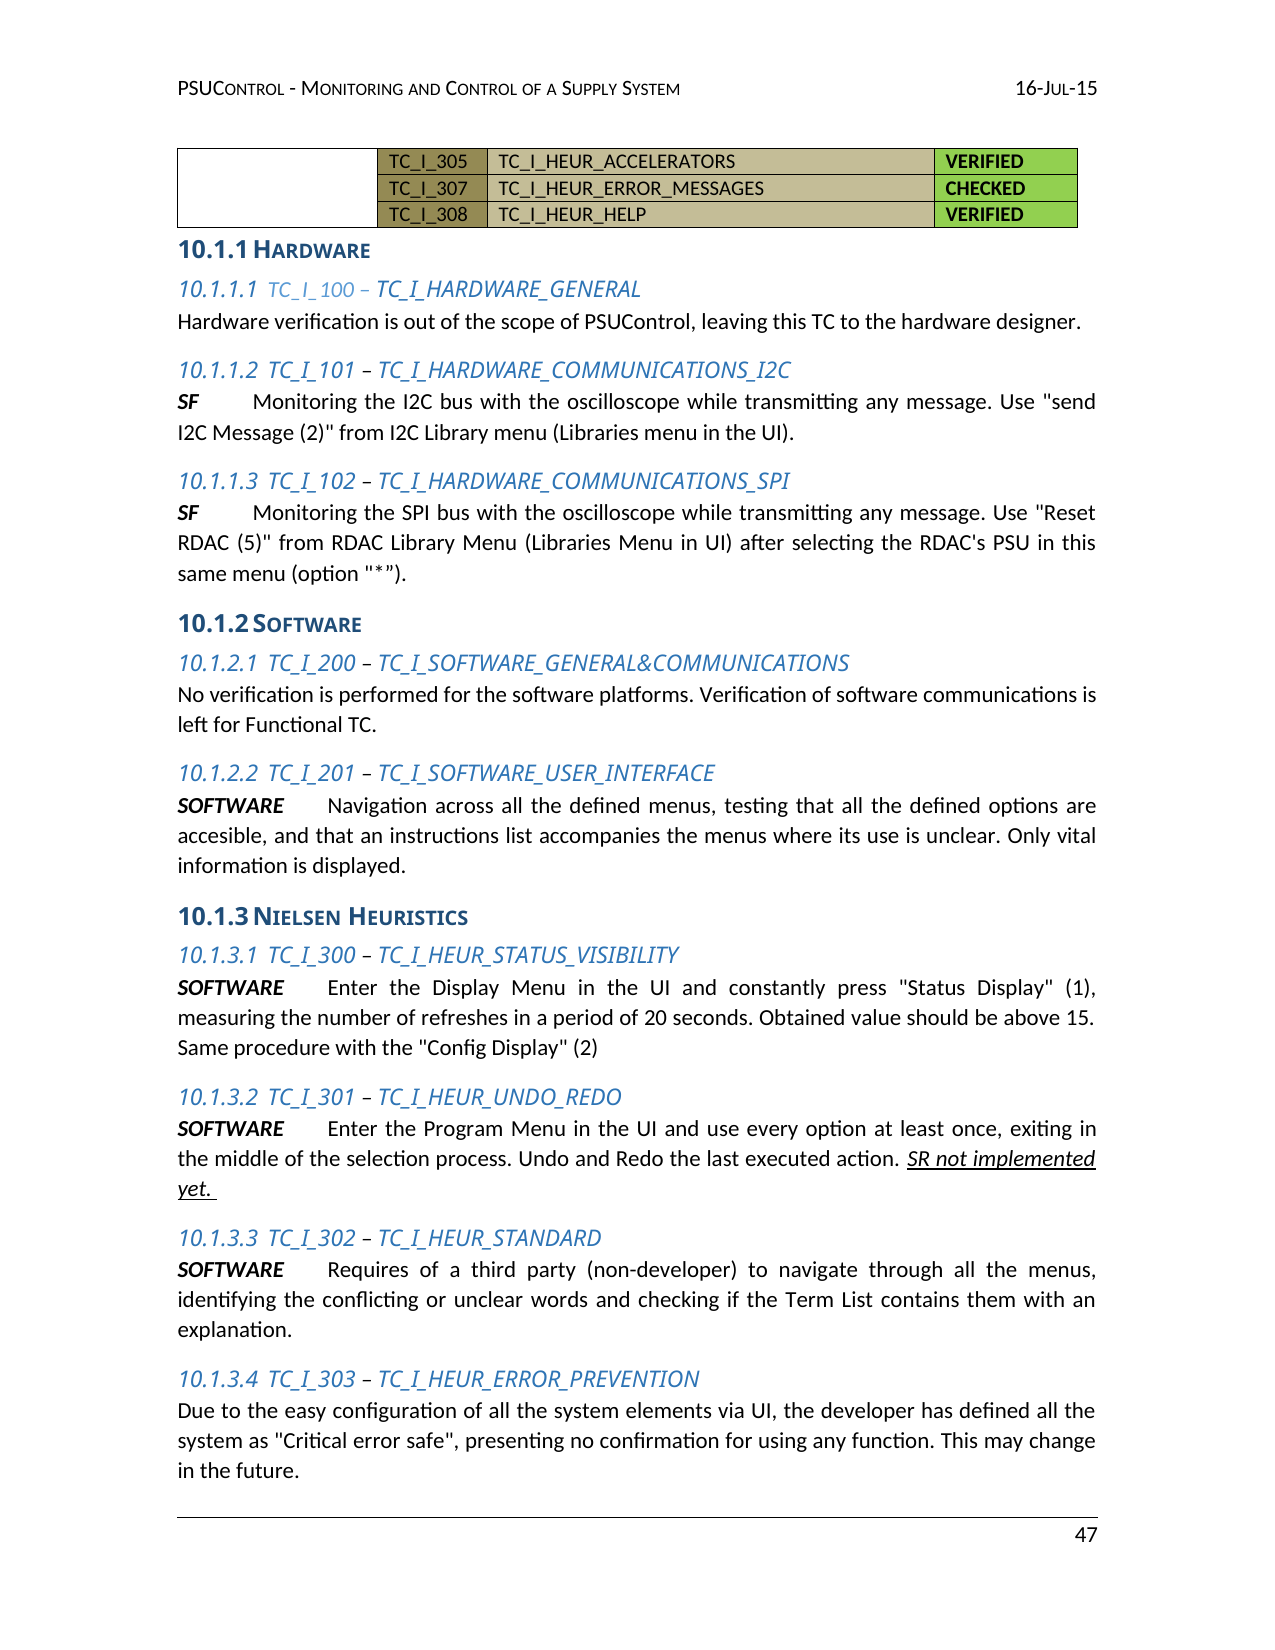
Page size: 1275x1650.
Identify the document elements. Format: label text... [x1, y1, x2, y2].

subtitle Nielsen Heuristics [177, 898, 1098, 932]
text SF Monitoring the I2C bus with the oscilloscope while transmitting any message. Use "send I2C Message (2)" from I2C Library menu (Libraries menu in the UI). [177, 387, 1098, 446]
text SOFTWARE Enter the Display Menu in the UI and constantly press "Status Display" (1), measuring the number of refreshes in a period of 20 seconds. Obtained value should be above 15. Same procedure with the "Config Display" (2) [177, 973, 1098, 1062]
table_cell TC_I_HEUR_ACCELERATORS [488, 149, 934, 174]
text SOFTWARE Enter the Program Menu in the UI and use every option at least once, exiting in the middle of the selection process. Undo and Redo the last executed action. SR not implemented yet. [177, 1114, 1098, 1203]
subtitle TC_I_200 – TC_I_SOFTWARE_GENERAL&COMMUNICATIONS [177, 647, 1098, 678]
table_cell TC_I_308 [378, 202, 487, 227]
table_cell TC_I_HEUR_ERROR_MESSAGES [488, 175, 934, 201]
subtitle TC_I_100 – TC_I_HARDWARE_GENERAL [177, 273, 1098, 304]
subtitle TC_I_102 – TC_I_HARDWARE_COMMUNICATIONS_SPI [177, 464, 1098, 496]
table_cell VERIFIED [935, 149, 1077, 174]
text SOFTWARE Requires of a third party (non-developer) to navigate through all the menus, identifying the conflicting or unclear words and checking if the Term List contains them with an explanation. [177, 1255, 1098, 1344]
text Hardware verification is out of the scope of PSUControl, leaving this TC to the hardware designer. [177, 307, 1098, 335]
table_cell VERIFIED [935, 202, 1077, 227]
table_cell TC_I_307 [378, 175, 487, 201]
table_cell CHECKED [935, 175, 1077, 201]
subtitle TC_I_302 – TC_I_HEUR_STANDARD [177, 1221, 1098, 1253]
text No verification is performed for the software platforms. Verification of software communications is left for Functional TC. [177, 680, 1098, 738]
table_cell TC_I_305 [378, 149, 487, 174]
subtitle TC_I_101 – TC_I_HARDWARE_COMMUNICATIONS_I2C [177, 354, 1098, 385]
subtitle TC_I_201 – TC_I_SOFTWARE_USER_INTERFACE [177, 757, 1098, 789]
subtitle Hardware [177, 232, 1098, 266]
text Due to the easy configuration of all the system elements via UI, the developer has defined all the system as "Critical error safe", presenting no confirmation for using any function. This may change in the future. [177, 1396, 1098, 1485]
subtitle TC_I_300 – TC_I_HEUR_STATUS_VISIBILITY [177, 939, 1098, 971]
subtitle TC_I_303 – TC_I_HEUR_ERROR_PREVENTION [177, 1362, 1098, 1394]
text SF Monitoring the SPI bus with the oscilloscope while transmitting any message. Use "Reset RDAC (5)" from RDAC Library Menu (Libraries Menu in UI) after selecting the RDAC's PSU in this same menu (option "*”). [177, 498, 1098, 587]
table_cell TC_I_HEUR_HELP [488, 202, 934, 227]
text SOFTWARE Navigation across all the defined menus, testing that all the defined options are accesible, and that an instructions list accompanies the menus where its use is unclear. Only vital information is displayed. [177, 791, 1098, 879]
subtitle TC_I_301 – TC_I_HEUR_UNDO_REDO [177, 1080, 1098, 1112]
subtitle Software [177, 606, 1098, 640]
